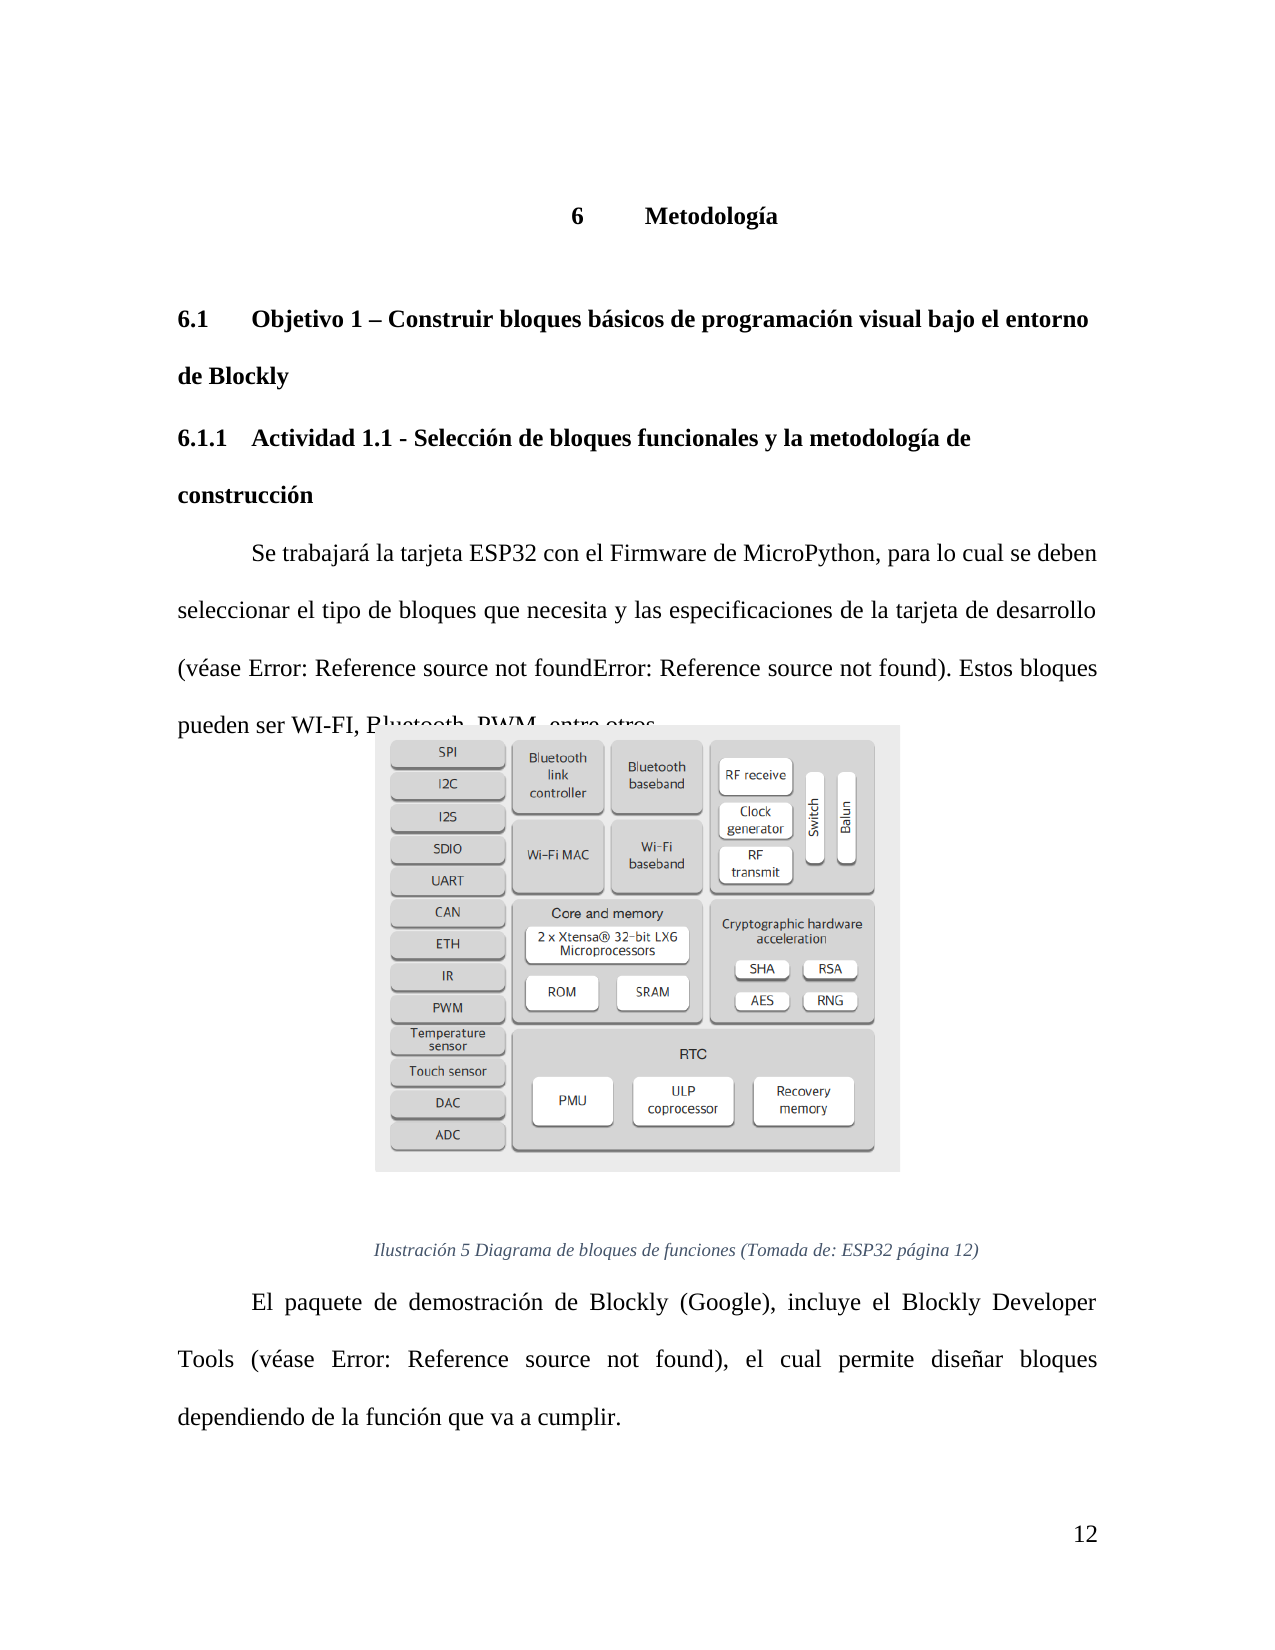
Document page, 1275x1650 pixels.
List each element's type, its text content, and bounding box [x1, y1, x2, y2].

subtitle Metodología [177, 201, 1098, 229]
subtitle Objetivo 1 – Construir bloques básicos de programación visual bajo el entorno de Blockly [177, 304, 1098, 390]
subtitle Actividad 1.1 - Selección de bloques funcionales y la metodología de construcción [177, 423, 1098, 509]
picture [375, 725, 901, 1172]
